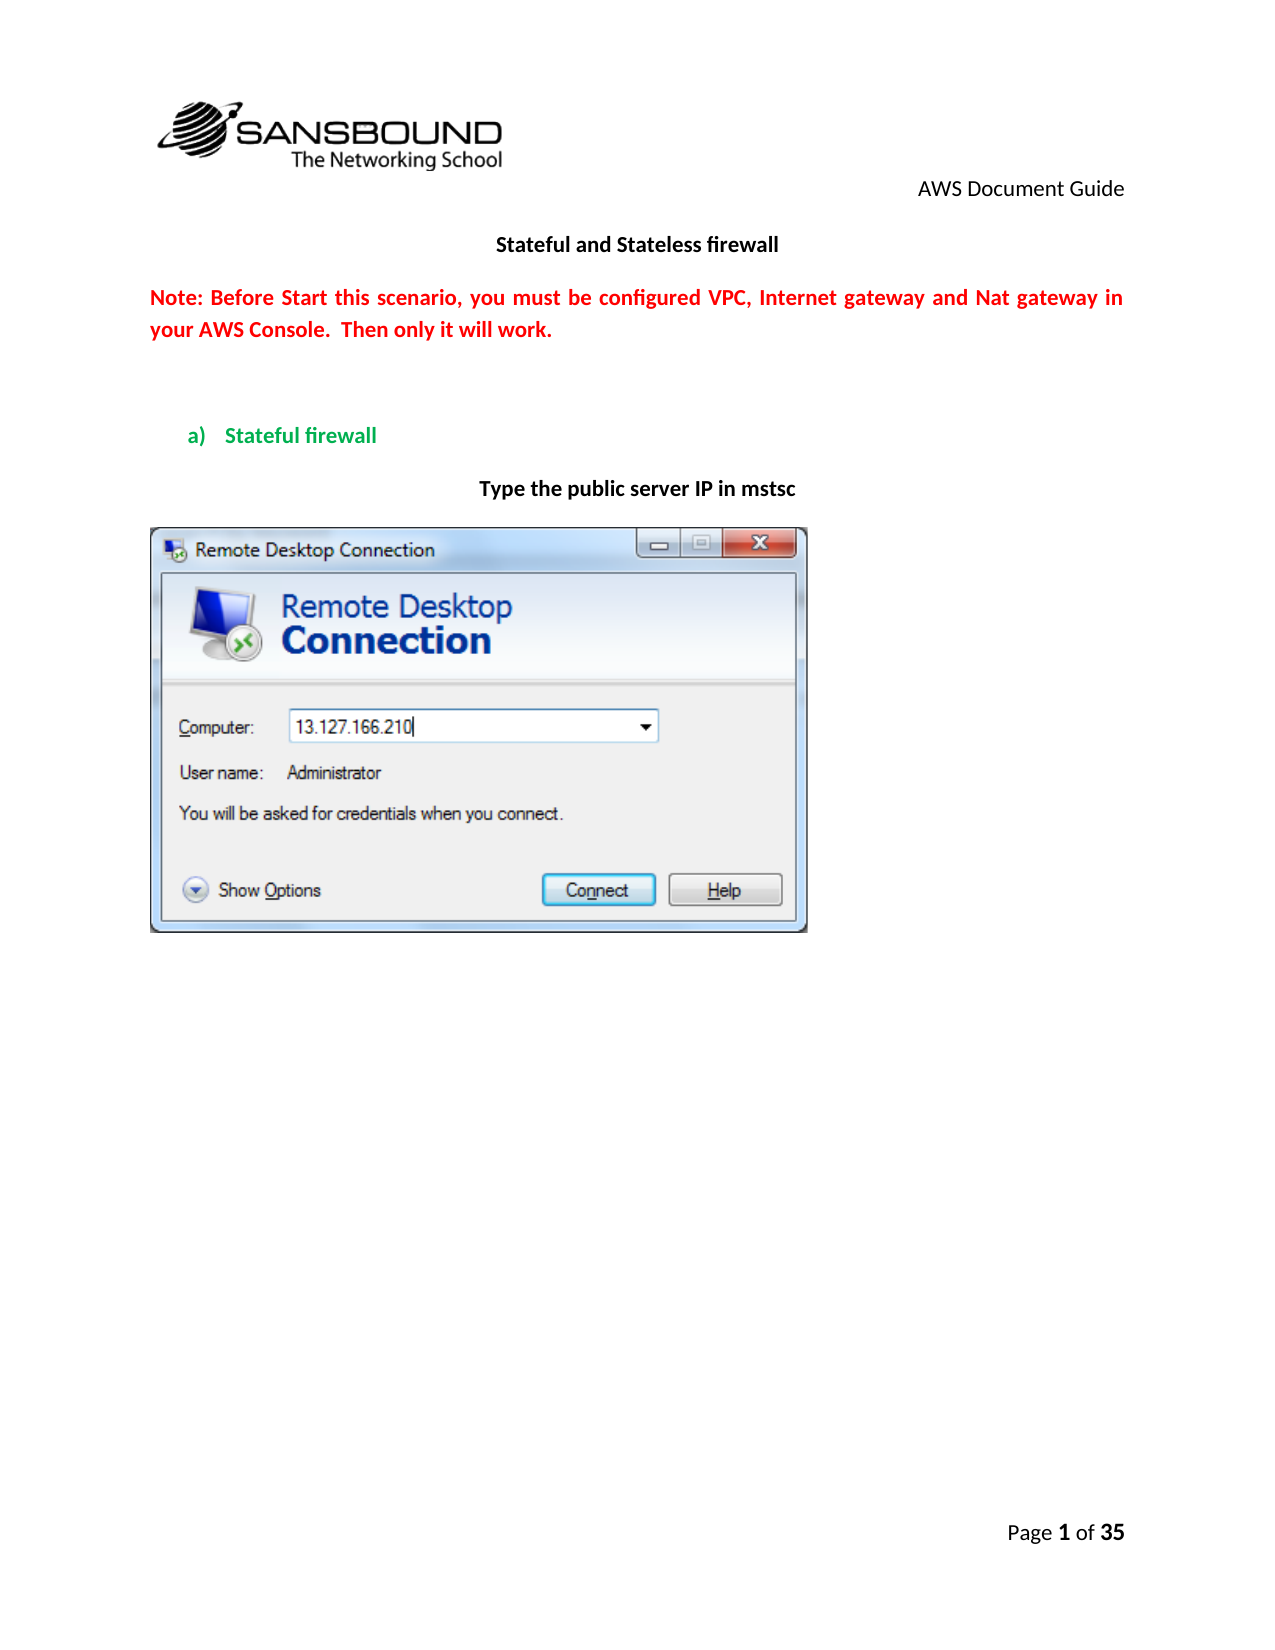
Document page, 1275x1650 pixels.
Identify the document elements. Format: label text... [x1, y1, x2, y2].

text Type the public server IP in mstsc [150, 474, 1125, 502]
picture [150, 75, 514, 197]
list Stateful firewall [187, 421, 1125, 449]
text Stateful and Stateless firewall [150, 230, 1125, 258]
text Note: Before Start this scenario, you must be configured VPC, Internet gateway and Nat gateway in your AWS Console. Then only it will work. [150, 283, 1125, 343]
picture [150, 527, 808, 933]
